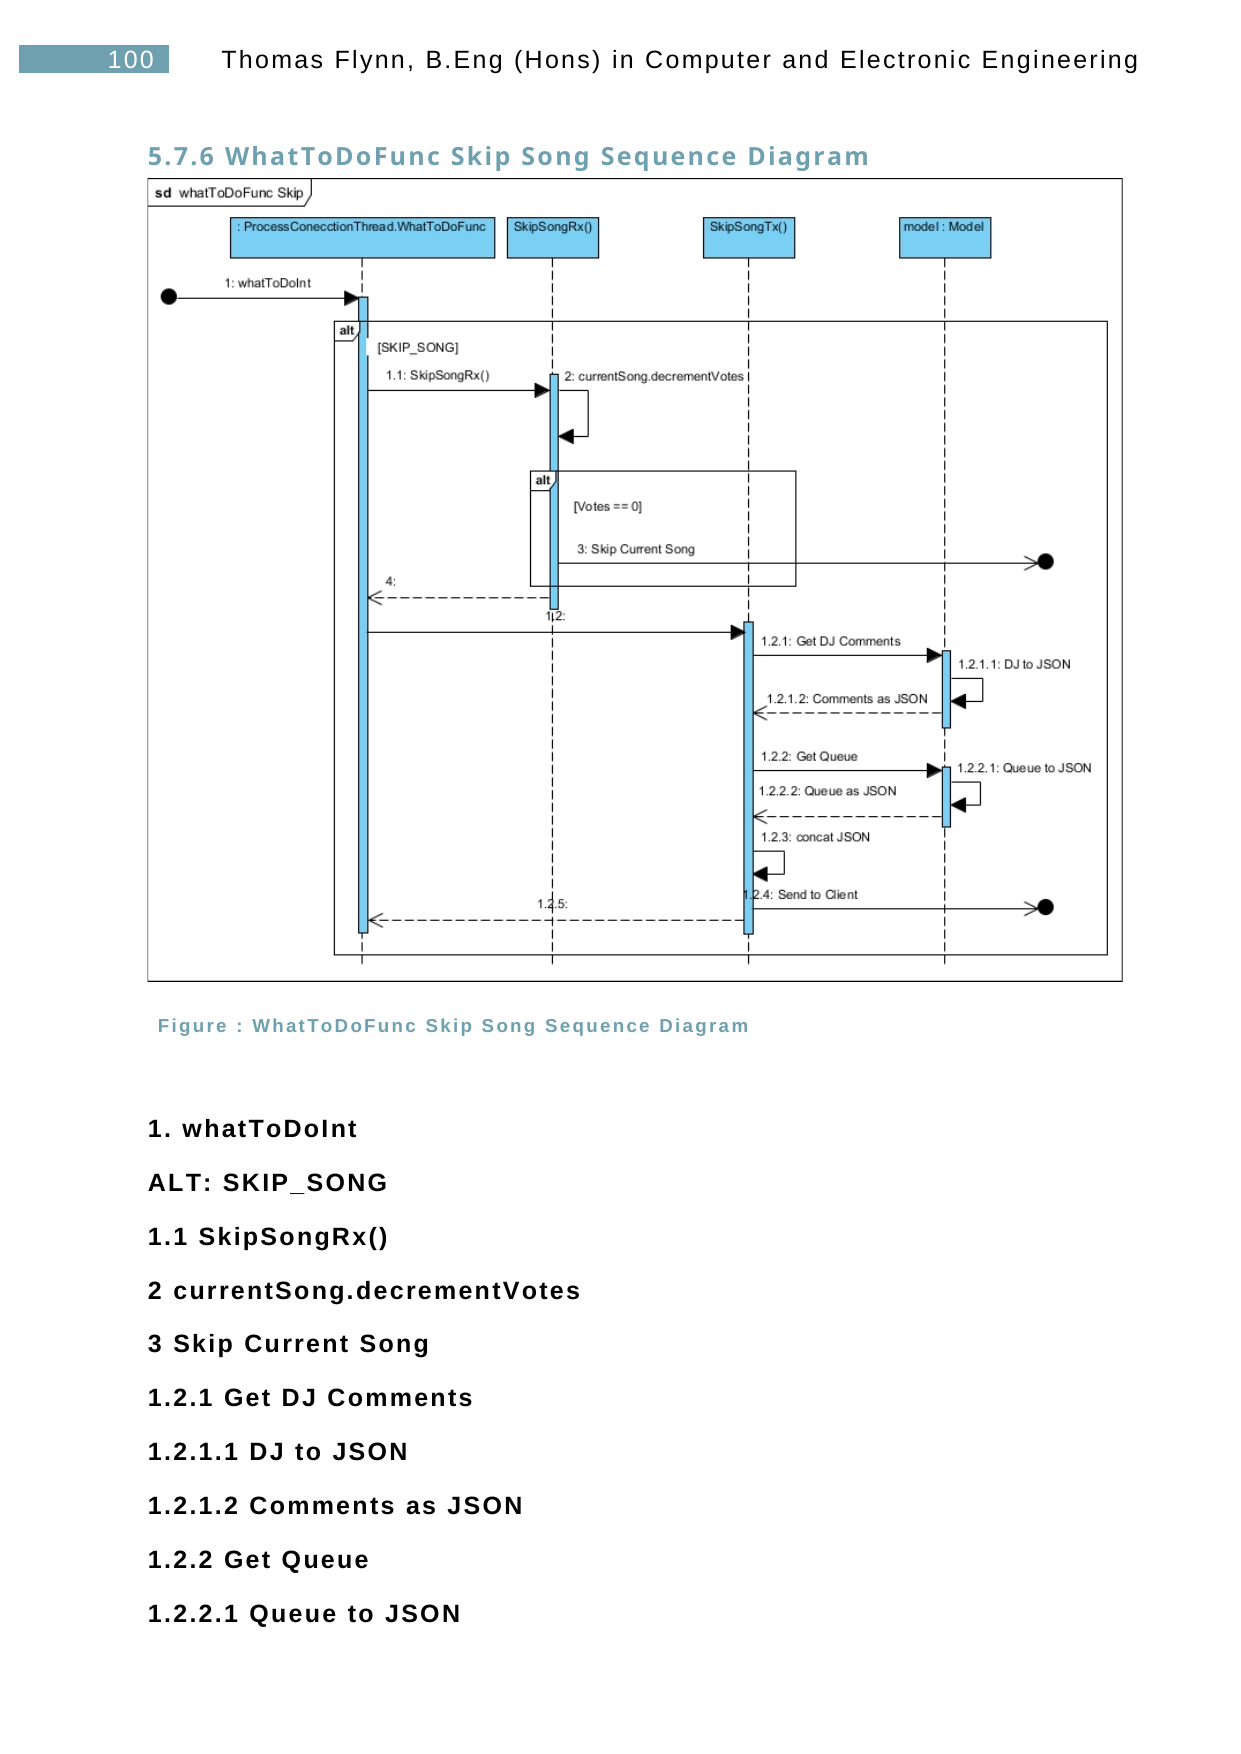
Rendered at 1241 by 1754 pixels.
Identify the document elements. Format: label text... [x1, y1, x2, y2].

text 2 currentSong.decrementVotes [148, 1276, 1122, 1304]
text ALT: SKIP_SONG [148, 1168, 1122, 1197]
text 1.2.1.1 DJ to JSON [148, 1437, 1122, 1466]
subtitle 5.7.6 WhatToDoFunc Skip Song Sequence Diagram [148, 139, 1122, 173]
text 1.2.1.2 Comments as JSON [148, 1491, 1122, 1520]
text 1.2.1 Get DJ Comments [148, 1383, 1122, 1412]
text 3 Skip Current Song [148, 1329, 1122, 1358]
text 1.1 SkipSongRx() [148, 1222, 1122, 1251]
text 1.2.2 Get Queue [148, 1545, 1122, 1574]
text 1.2.2.1 Queue to JSON [148, 1599, 1122, 1627]
text 1. whatToDoInt [148, 1114, 1122, 1143]
picture [147, 178, 1123, 982]
